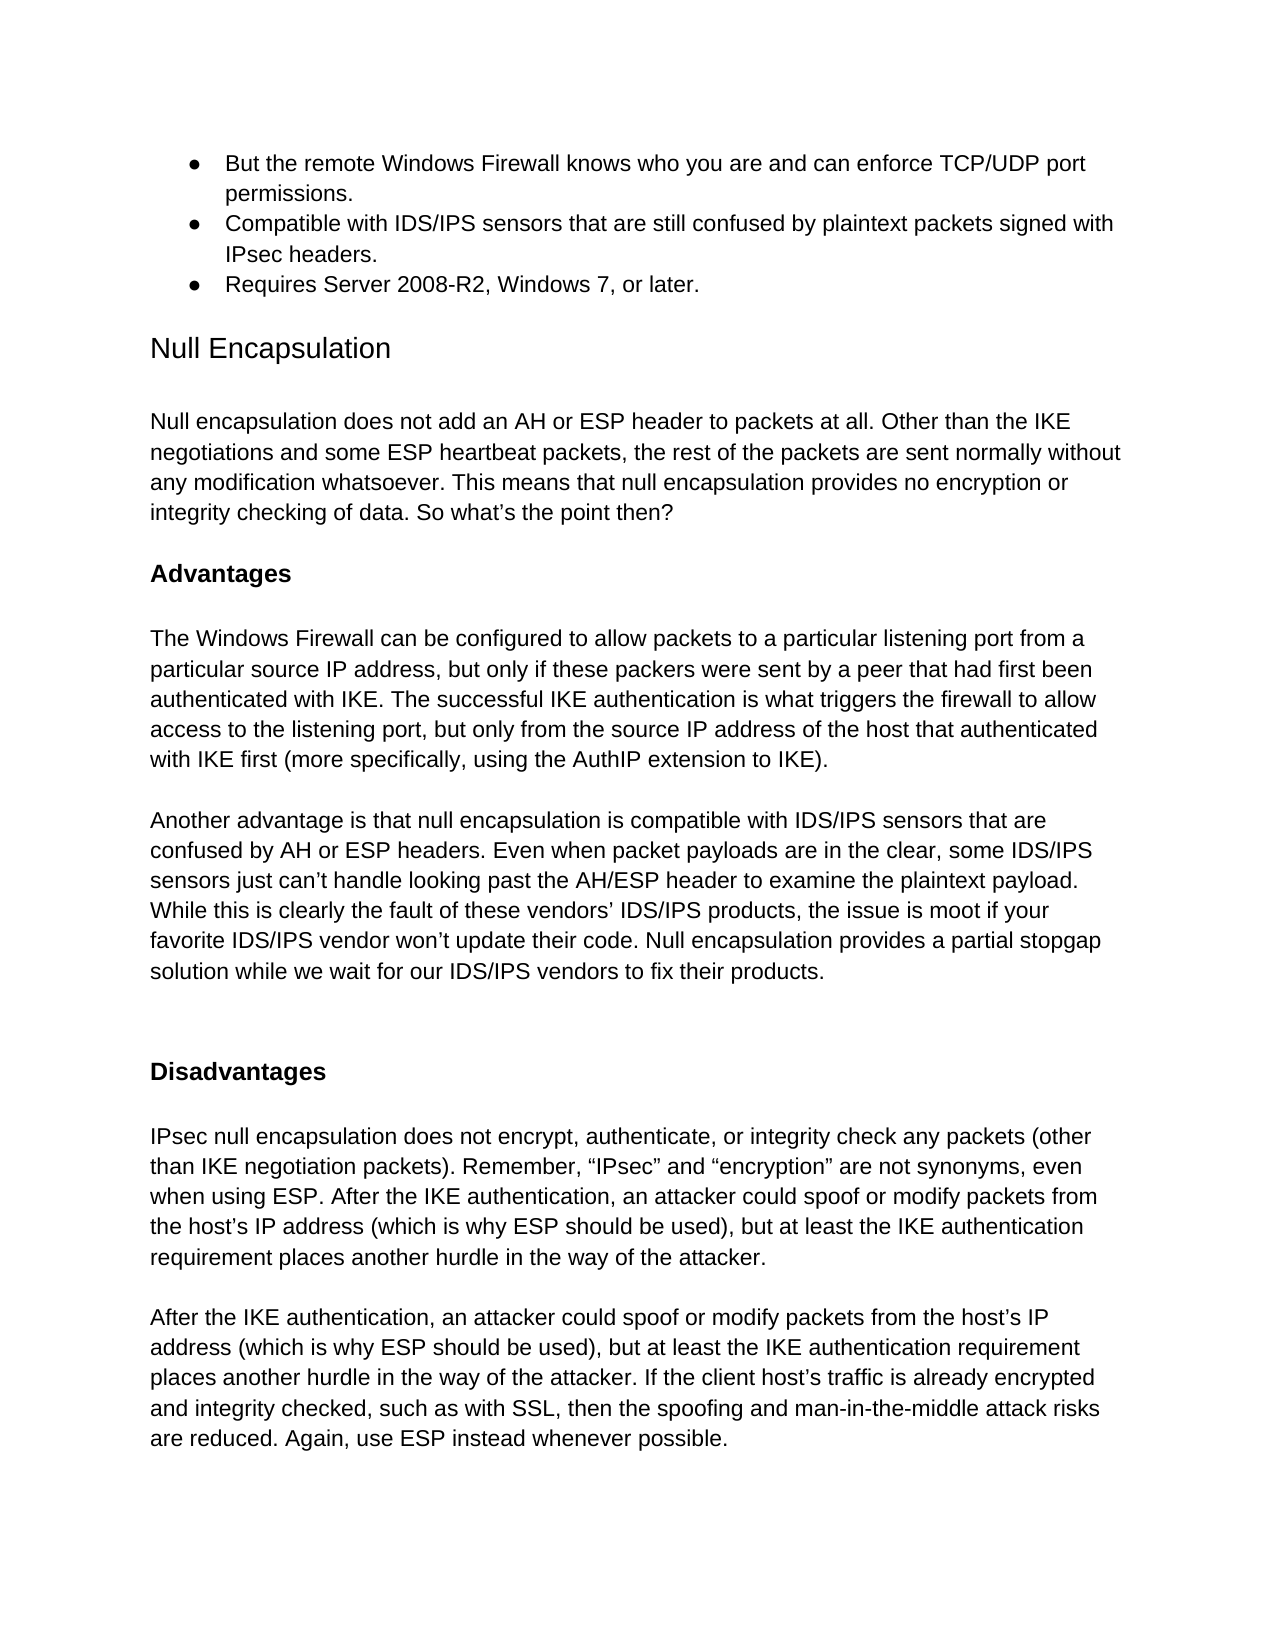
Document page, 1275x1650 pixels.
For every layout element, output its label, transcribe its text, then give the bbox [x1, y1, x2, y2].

text The Windows Firewall can be configured to allow packets to a particular listening port from a particular source IP address, but only if these packers were sent by a peer that had first been authenticated with IKE. The successful IKE authentication is what triggers the firewall to allow access to the listening port, but only from the source IP address of the host that authenticated with IKE first (more specifically, using the AuthIP extension to IKE). [150, 625, 1125, 773]
text Advantages [150, 559, 1125, 588]
text Null Encapsulation [150, 331, 1125, 365]
text IPsec null encapsulation does not encrypt, authenticate, or integrity check any packets (other than IKE negotiation packets). Remember, “IPsec” and “encryption” are not synonyms, even when using ESP. After the IKE authentication, an attacker could spoof or modify packets from the host’s IP address (which is why ESP should be used), but at least the IKE authentication requirement places another hurdle in the way of the attacker. [150, 1123, 1125, 1270]
text Disadvantages [150, 1057, 1125, 1085]
text After the IKE authentication, an attacker could spoof or modify packets from the host’s IP address (which is why ESP should be used), but at least the IKE authentication requirement places another hurdle in the way of the attacker. If the client host’s traffic is already encrypted and integrity checked, such as with SSL, then the spoofing and man-in-the-middle attack risks are reduced. Again, use ESP instead whenever possible. [150, 1304, 1125, 1451]
list But the remote Windows Firewall knows who you are and can enforce TCP/UDP port permissions. [187, 150, 1125, 207]
list Requires Server 2008-R2, Windows 7, or later. [187, 271, 1125, 297]
text Null encapsulation does not add an AH or ESP header to packets at all. Other than the IKE negotiations and some ESP heartbeat packets, the rest of the packets are sent normally without any modification whatsoever. This means that null encapsulation provides no encryption or integrity checking of data. So what’s the point then? [150, 408, 1125, 525]
text Another advantage is that null encapsulation is compatible with IDS/IPS sensors that are confused by AH or ESP headers. Even when packet payloads are in the clear, some IDS/IPS sensors just can’t handle looking past the AH/ESP header to examine the plaintext payload. While this is clearly the fault of these vendors’ IDS/IPS products, the issue is moot if your favorite IDS/IPS vendor won’t update their code. Null encapsulation provides a partial stopgap solution while we wait for our IDS/IPS vendors to fix their products. [150, 807, 1125, 984]
list Compatible with IDS/IPS sensors that are still confused by plaintext packets signed with IPsec headers. [187, 210, 1125, 267]
